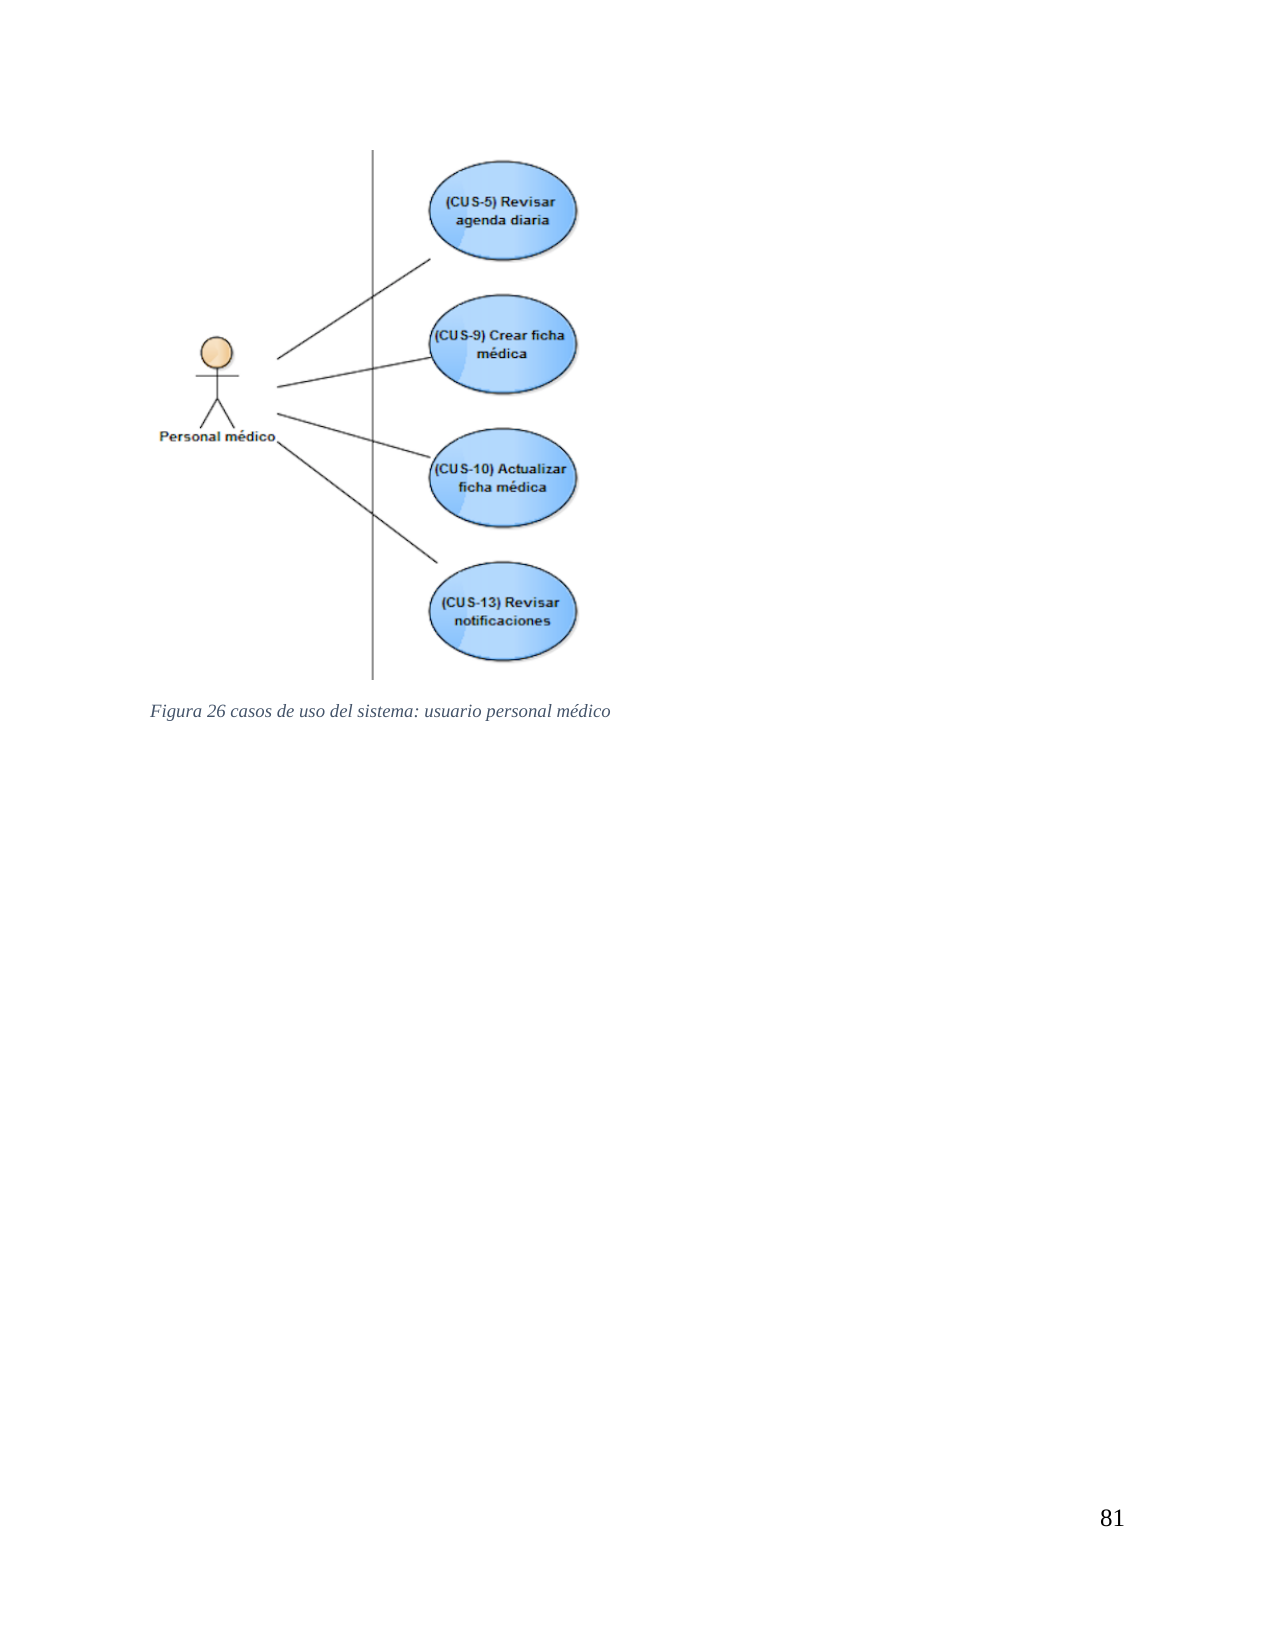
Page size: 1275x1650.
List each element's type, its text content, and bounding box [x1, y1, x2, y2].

picture [150, 150, 610, 680]
text Figura 26 casos de uso del sistema: usuario personal médico [150, 700, 1125, 722]
